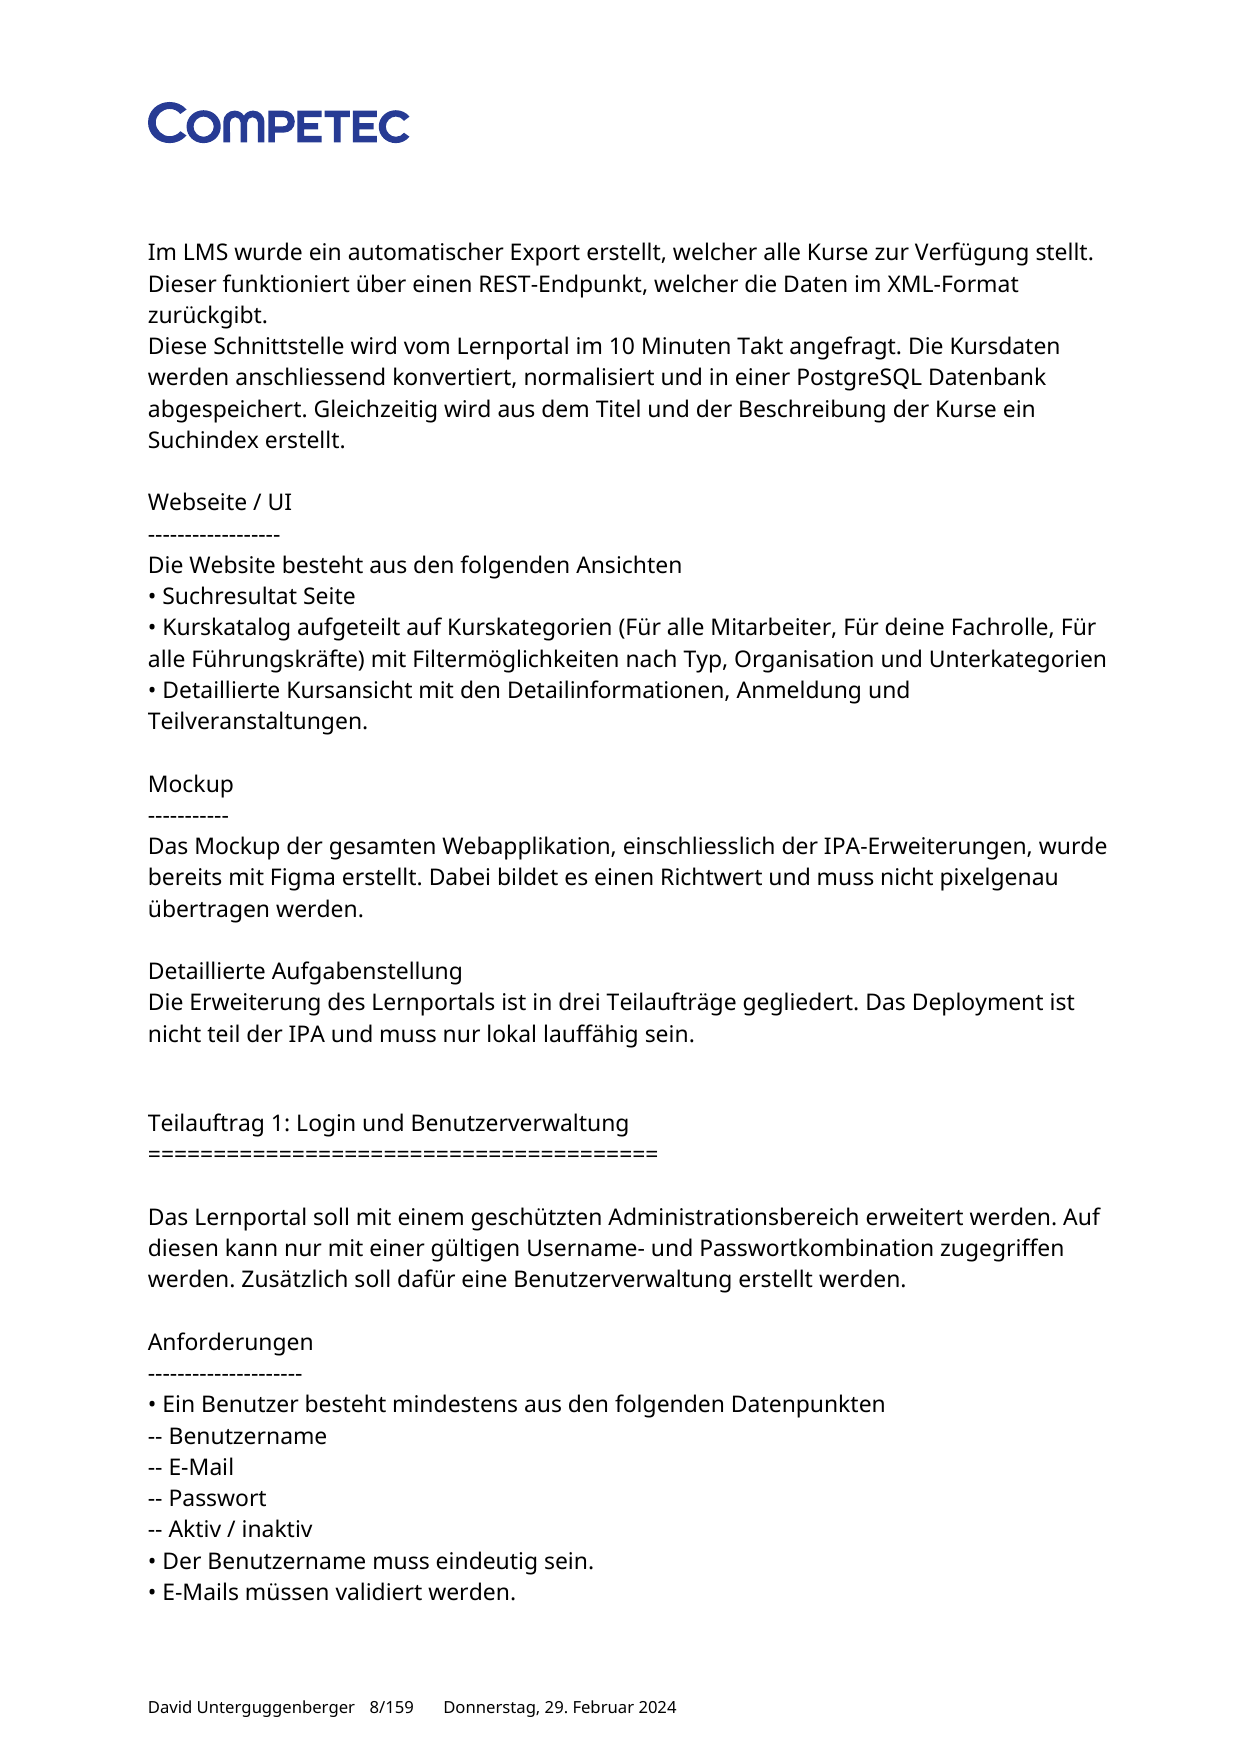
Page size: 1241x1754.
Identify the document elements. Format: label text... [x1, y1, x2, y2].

text • Ein Benutzer besteht mindestens aus den folgenden Datenpunkten [148, 1388, 1122, 1419]
text ------------------ [148, 517, 1122, 549]
subtitle Teilauftrag 1: Login und Benutzerverwaltung [148, 1107, 1122, 1138]
text Im LMS wurde ein automatischer Export erstellt, welcher alle Kurse zur Verfügung stellt. Dieser funktioniert über einen REST-Endpunkt, welcher die Daten im XML-Format zurückgibt. [148, 236, 1122, 330]
text Webseite / UI [148, 486, 1122, 517]
text Die Website besteht aus den folgenden Ansichten [148, 549, 1122, 580]
text ======================================= [148, 1138, 1122, 1169]
text Das Mockup der gesamten Webapplikation, einschliesslich der IPA-Erweiterungen, wurde bereits mit Figma erstellt. Dabei bildet es einen Richtwert und muss nicht pixelgenau übertragen werden. [148, 830, 1122, 924]
text Detaillierte Aufgabenstellung [148, 955, 1122, 986]
text Anforderungen [148, 1326, 1122, 1357]
text --------------------- [148, 1357, 1122, 1388]
text Die Erweiterung des Lernportals ist in drei Teilaufträge gegliedert. Das Deployment ist nicht teil der IPA und muss nur lokal lauffähig sein. [148, 986, 1122, 1049]
text • E-Mails müssen validiert werden. [148, 1576, 1122, 1607]
text • Suchresultat Seite [148, 580, 1122, 611]
text -- Passwort [148, 1482, 1122, 1513]
text • Der Benutzername muss eindeutig sein. [148, 1544, 1122, 1576]
text • Kurskatalog aufgeteilt auf Kurskategorien (Für alle Mitarbeiter, Für deine Fachrolle, Für alle Führungskräfte) mit Filtermöglichkeiten nach Typ, Organisation und Unterkategorien [148, 611, 1122, 674]
text ----------- [148, 799, 1122, 830]
text -- E-Mail [148, 1451, 1122, 1482]
text • Detaillierte Kursansicht mit den Detailinformationen, Anmeldung und Teilveranstaltungen. [148, 674, 1122, 736]
text Mockup [148, 767, 1122, 799]
text -- Aktiv / inaktiv [148, 1513, 1122, 1544]
text Das Lernportal soll mit einem geschützten Administrationsbereich erweitert werden. Auf diesen kann nur mit einer gültigen Username- und Passwortkombination zugegriffen werden. Zusätzlich soll dafür eine Benutzerverwaltung erstellt werden. [148, 1201, 1122, 1294]
text Diese Schnittstelle wird vom Lernportal im 10 Minuten Takt angefragt. Die Kursdaten werden anschliessend konvertiert, normalisiert und in einer PostgreSQL Datenbank abgespeichert. Gleichzeitig wird aus dem Titel und der Beschreibung der Kurse ein Suchindex erstellt. [148, 330, 1122, 455]
text -- Benutzername [148, 1419, 1122, 1451]
